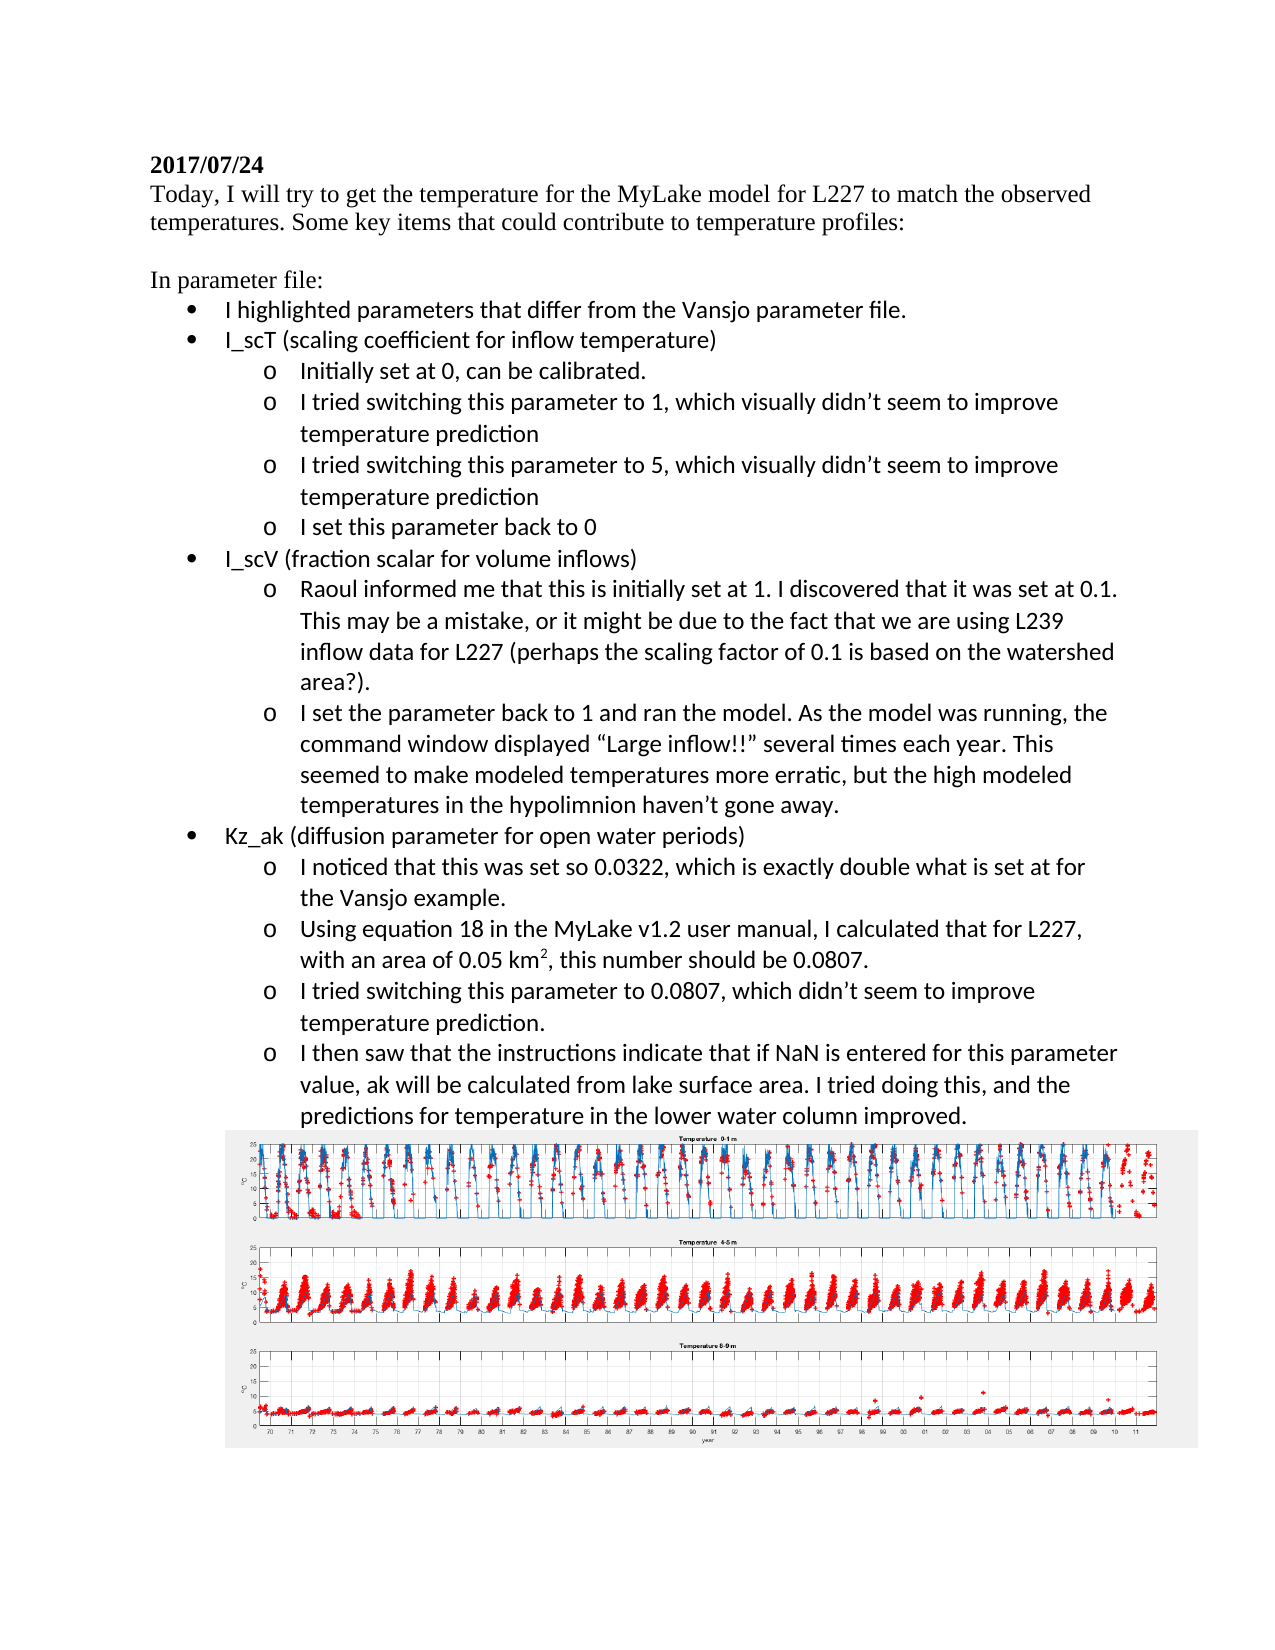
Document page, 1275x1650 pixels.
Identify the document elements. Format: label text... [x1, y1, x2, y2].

list I_scT (scaling coefficient for inflow temperature) [187, 324, 1125, 355]
list I tried switching this parameter to 0.0807, which didn’t seem to improve temperature prediction. [262, 975, 1125, 1037]
text In parameter file: [150, 265, 1125, 294]
list Raoul informed me that this is initially set at 1. I discovered that it was set at 0.1. This may be a mistake, or it might be due to the fact that we are using L239 inflow data for L227 (perhaps the scaling factor of 0.1 is based on the watershed area?). [262, 573, 1125, 697]
list I then saw that the instructions indicate that if NaN is entered for this parameter value, ak will be calculated from lake surface area. I tried doing this, and the predictions for temperature in the lower water column improved. [262, 1037, 1125, 1130]
list I noticed that this was set so 0.0322, which is exactly double what is set at for the Vansjo example. [262, 851, 1125, 913]
list Initially set at 0, can be calibrated. [262, 355, 1125, 387]
list Kz_ak (diffusion parameter for open water periods) [187, 820, 1125, 851]
list I_scV (fraction scalar for volume inflows) [187, 543, 1125, 573]
list I tried switching this parameter to 1, which visually didn’t seem to improve temperature prediction [262, 387, 1125, 449]
list I tried switching this parameter to 5, which visually didn’t seem to improve temperature prediction [262, 449, 1125, 511]
list I set the parameter back to 1 and ran the model. As the model was running, the command window displayed “Large inflow!!” several times each year. This seemed to make modeled temperatures more erratic, but the high modeled temperatures in the hypolimnion haven’t gone away. [262, 697, 1125, 820]
text Today, I will try to get the temperature for the MyLake model for L227 to match the observed temperatures. Some key items that could contribute to temperature profiles: [150, 179, 1125, 236]
list I highlighted parameters that differ from the Vansjo parameter file. [187, 294, 1125, 324]
picture [225, 1130, 1199, 1448]
list Using equation 18 in the MyLake v1.2 user manual, I calculated that for L227, with an area of 0.05 km2, this number should be 0.0807. [262, 913, 1125, 975]
text 2017/07/24 [150, 150, 1125, 179]
list I set this parameter back to 0 [262, 511, 1125, 543]
